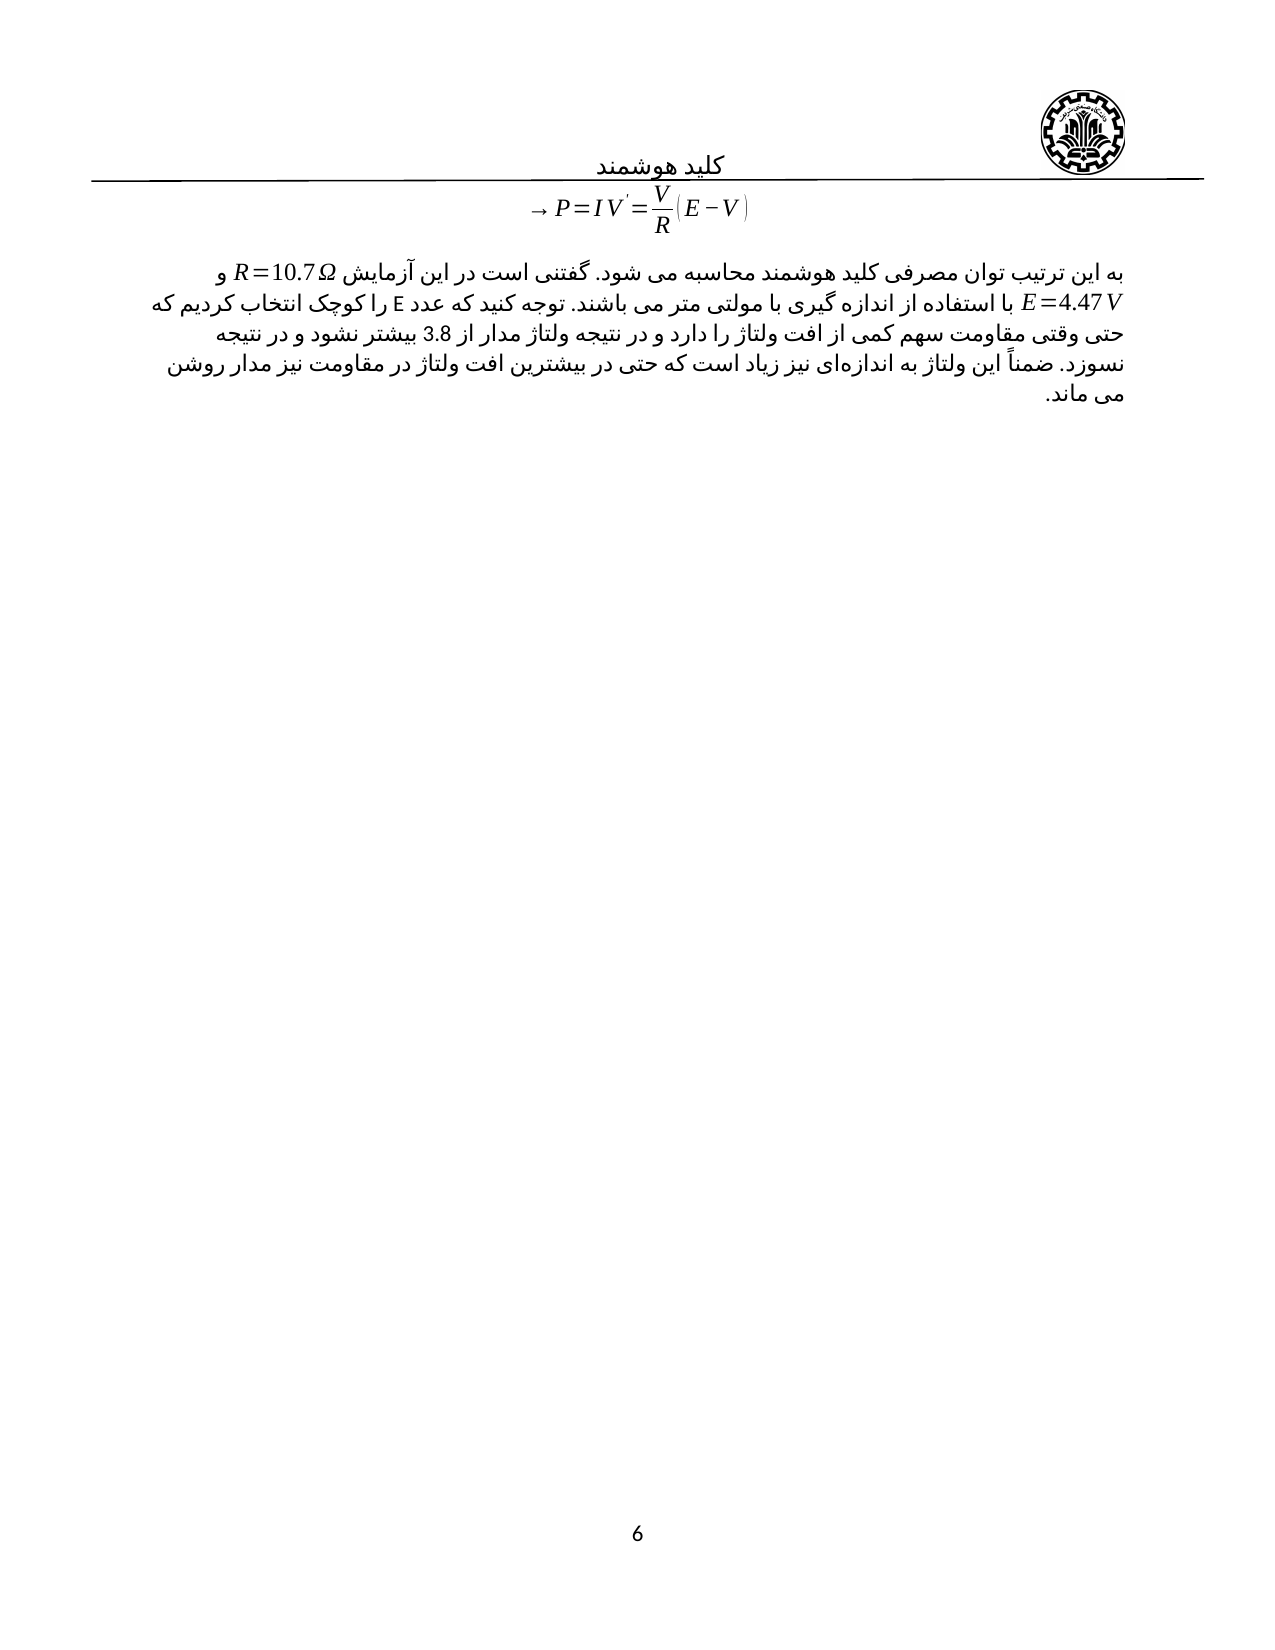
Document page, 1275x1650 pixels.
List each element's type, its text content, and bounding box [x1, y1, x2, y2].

picture [1040, 90, 1125, 175]
text به این ترتیب توان مصرفی کلید هوشمند محاسبه می شود. گفتنی است در این آزمایش و با استفاده از اندازه گیری با مولتی متر می باشند. توجه کنید که عدد E را کوچک انتخاب کردیم که حتی وقتی مقاومت سهم کمی از افت ولتاژ را دارد و در نتیجه ولتاژ مدار از 3.8 بیشتر نشود و در نتیجه نسوزد. ضمناً این ولتاژ به اندازه‌ای نیز زیاد است که حتی در بیشترین افت ولتاژ در مقاومت نیز مدار روشن می ماند. [150, 258, 1125, 407]
